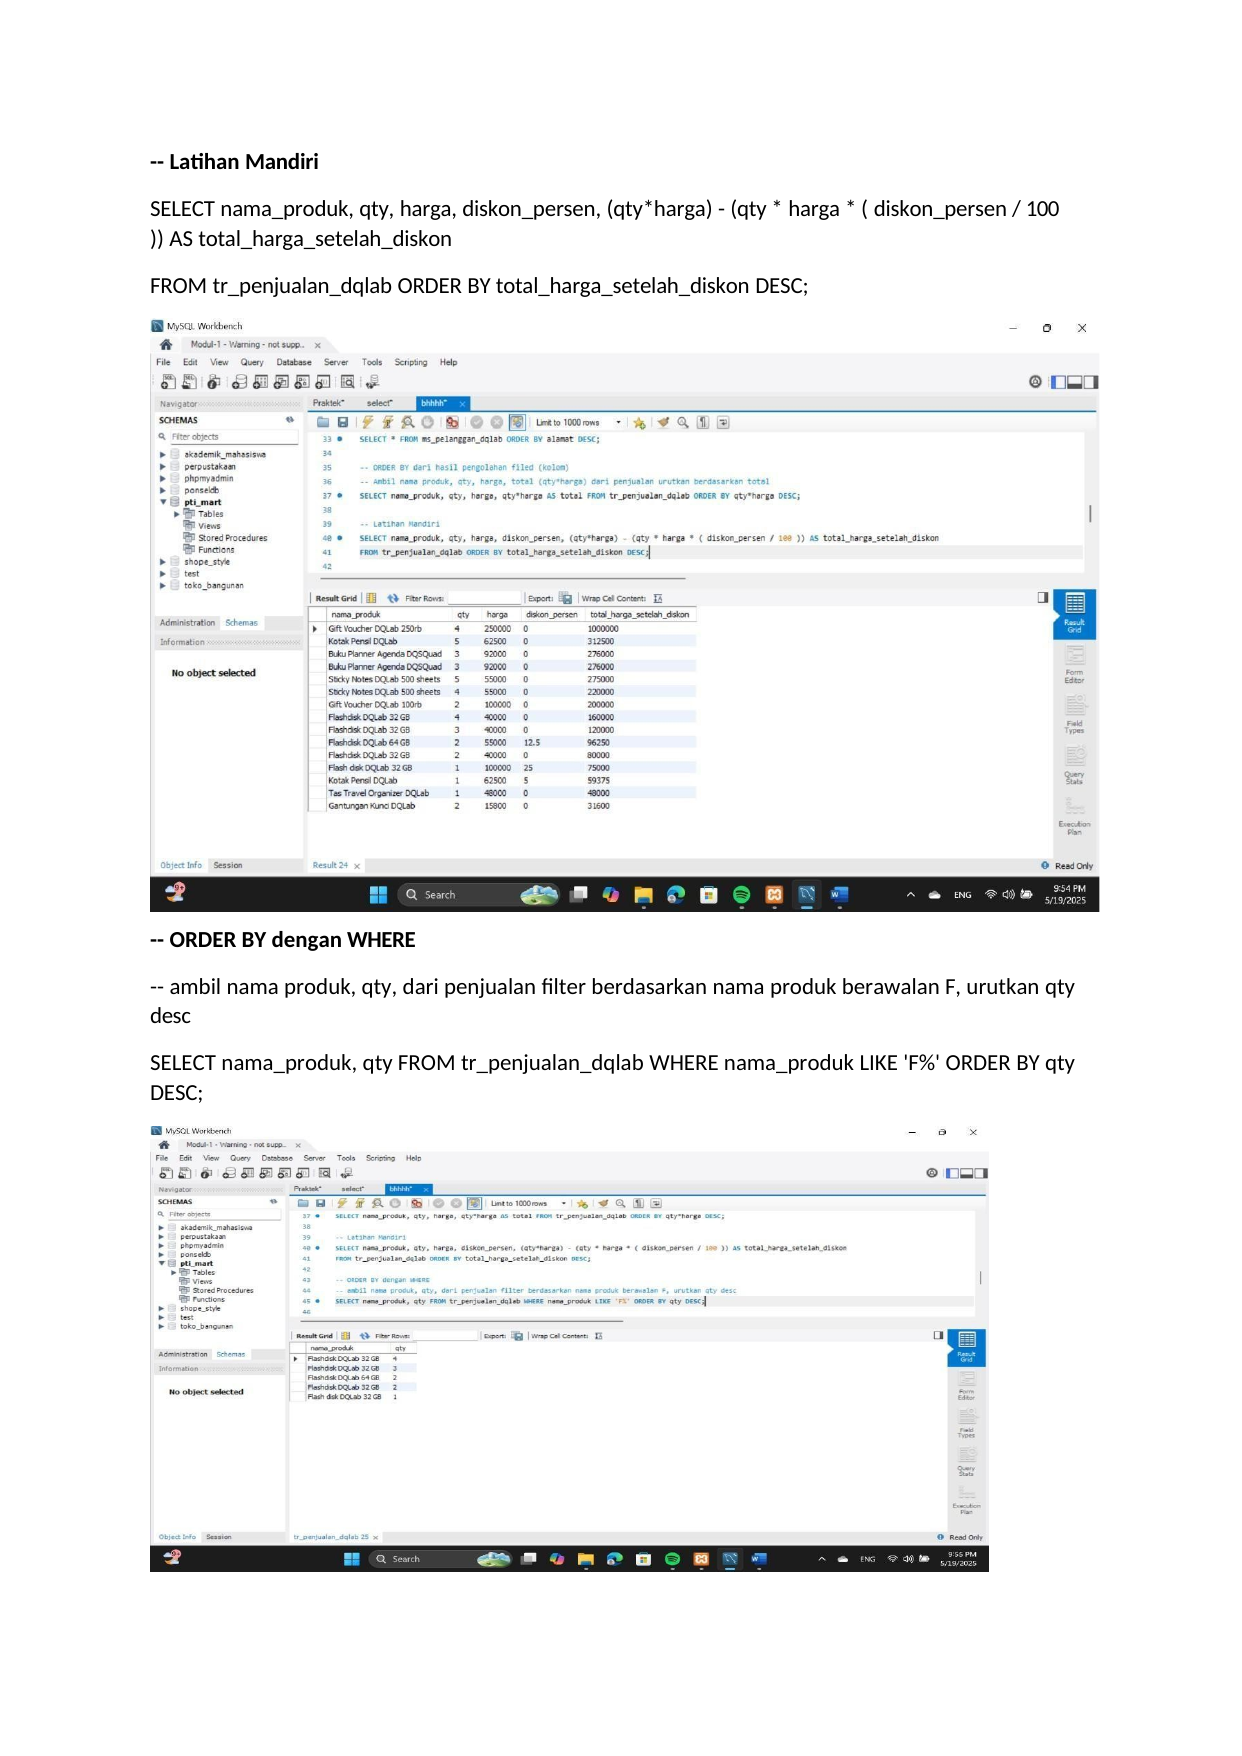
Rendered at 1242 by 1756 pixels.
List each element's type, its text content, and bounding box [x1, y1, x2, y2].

text SELECT nama_produk, qty, harga, diskon_persen, (qty*harga) - (qty * harga * ( diskon_persen / 100 [150, 194, 1109, 222]
text -- ambil nama produk, qty, dari penjualan filter berdasarkan nama produk berawalan F, urutkan qty desc [150, 972, 1081, 1029]
text )) AS total_harga_setelah_diskon [150, 224, 1109, 252]
picture [150, 318, 1100, 912]
text SELECT nama_produk, qty FROM tr_penjualan_dqlab WHERE nama_produk LIKE 'F%' ORDER BY qty DESC; [150, 1048, 1109, 1106]
picture [150, 1126, 989, 1572]
text FROM tr_penjualan_dqlab ORDER BY total_harga_setelah_diskon DESC; [150, 272, 1109, 299]
subtitle -- Latihan Mandiri [150, 147, 1109, 175]
